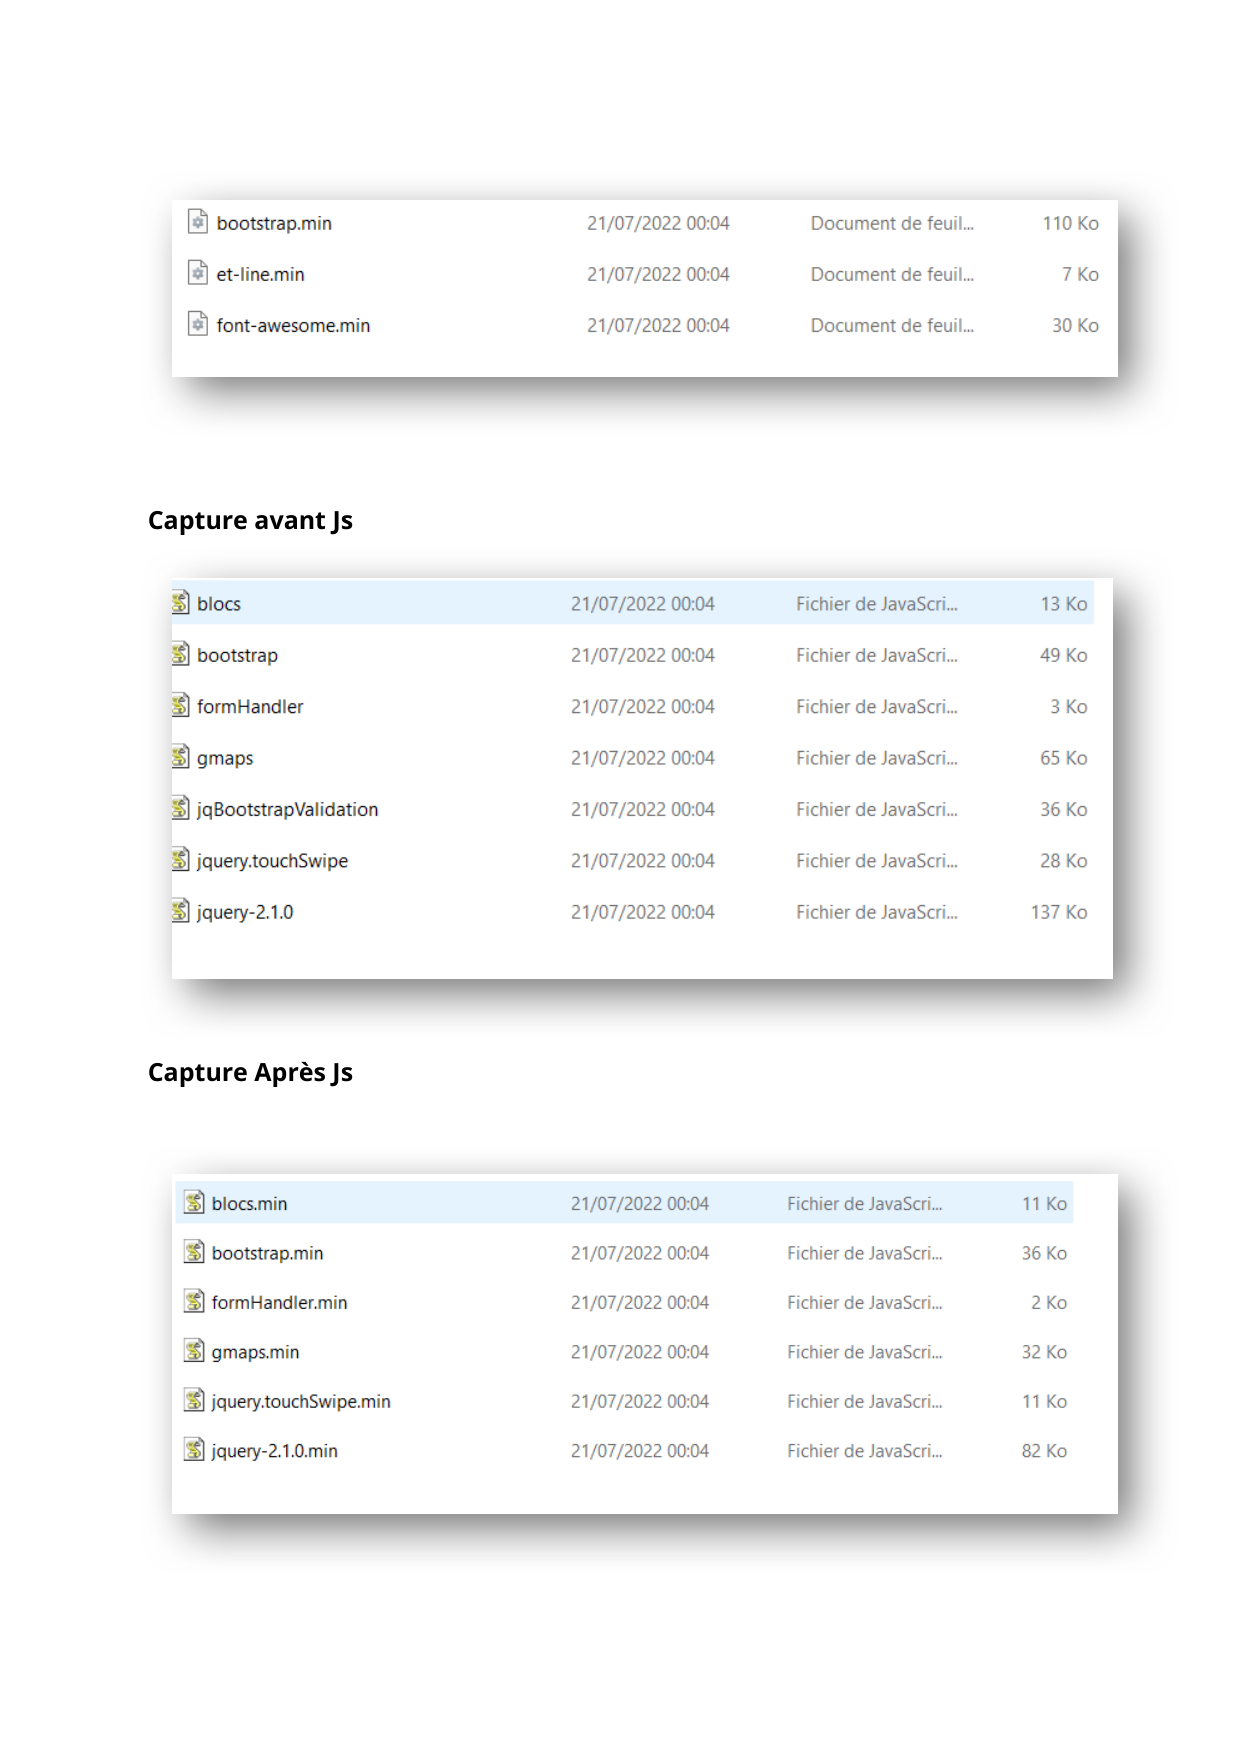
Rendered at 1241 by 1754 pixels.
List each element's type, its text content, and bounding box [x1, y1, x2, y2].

picture [172, 1174, 1118, 1514]
picture [172, 200, 1118, 377]
text Capture Après Js [148, 1054, 1093, 1088]
picture [172, 578, 1113, 979]
text Capture avant Js [148, 502, 1093, 537]
